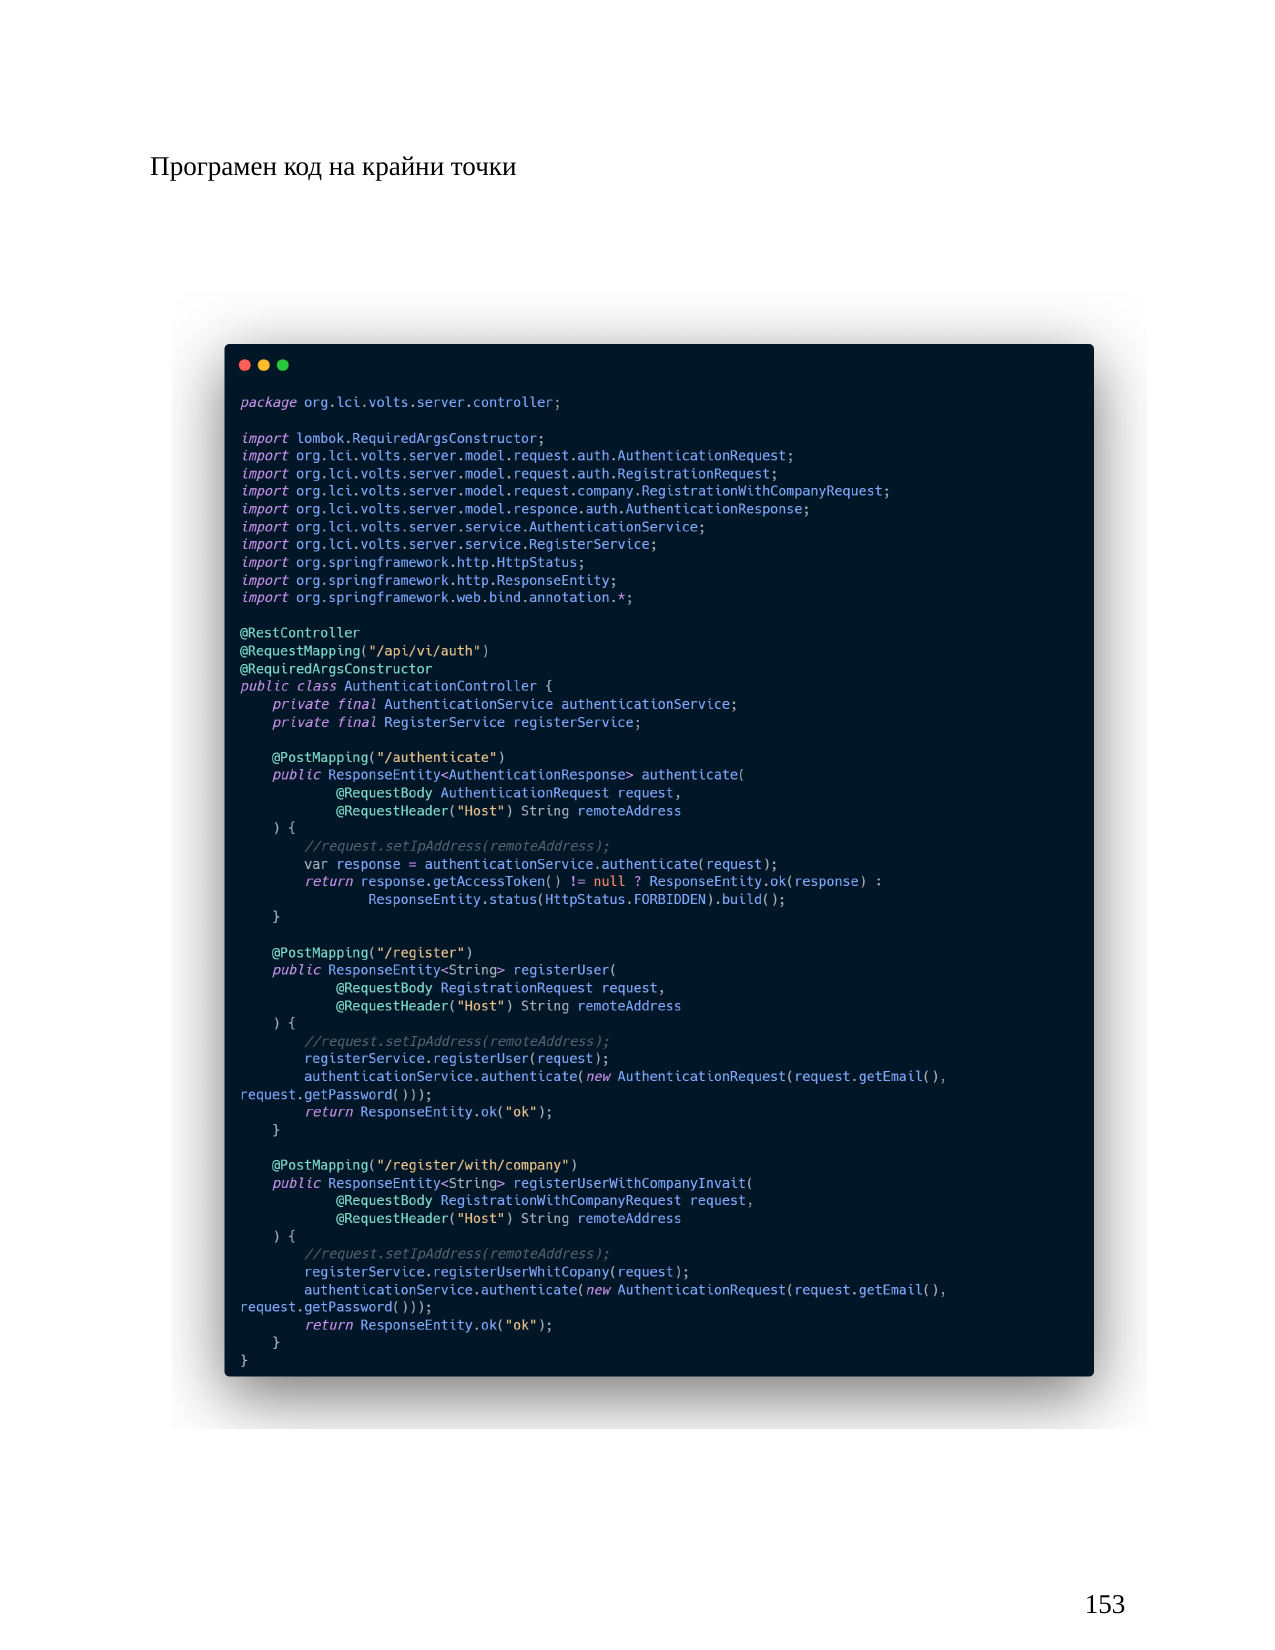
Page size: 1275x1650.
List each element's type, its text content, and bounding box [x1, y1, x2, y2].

picture [171, 291, 1147, 1429]
text Програмен код на крайни точки [150, 150, 1125, 181]
